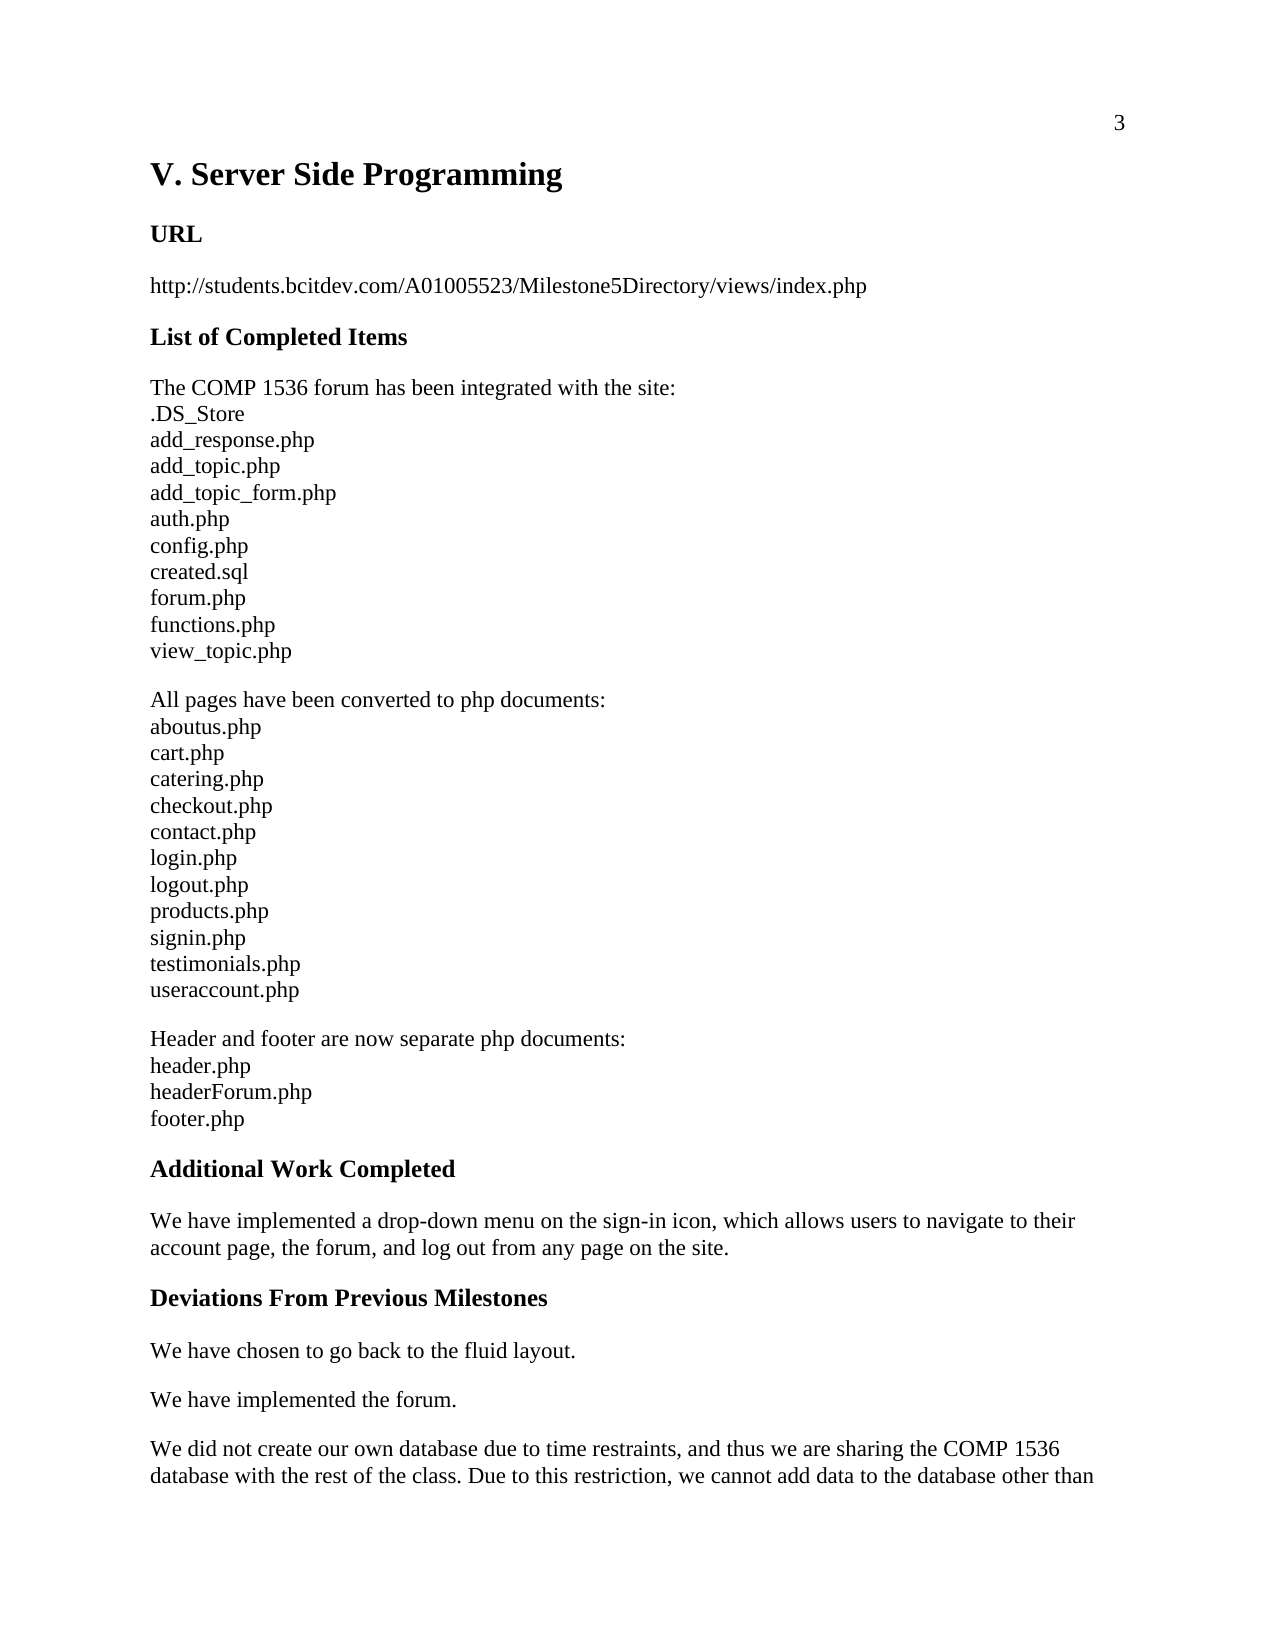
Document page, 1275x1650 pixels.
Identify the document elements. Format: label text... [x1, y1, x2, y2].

text view_topic.php [150, 637, 1125, 663]
text The COMP 1536 forum has been integrated with the site: [150, 373, 1125, 400]
text login.php [150, 844, 1125, 871]
text products.php [150, 897, 1125, 923]
text We have chosen to go back to the fluid layout. [150, 1337, 1125, 1363]
subtitle http://students.bcitdev.com/A01005523/Milestone5Directory/views/index.php [150, 273, 1125, 299]
text config.php [150, 532, 1125, 558]
text We have implemented the forum. [150, 1386, 1125, 1413]
text add_topic_form.php [150, 479, 1125, 505]
text footer.php [150, 1104, 1125, 1131]
text Header and footer are now separate php documents: [150, 1026, 1125, 1052]
subtitle V. Server Side Programming [150, 154, 1125, 192]
text created.sql [150, 558, 1125, 584]
text cart.php [150, 739, 1125, 765]
text .DS_Store [150, 400, 1125, 426]
text All pages have been converted to php documents: [150, 686, 1125, 713]
text useraccount.php [150, 976, 1125, 1003]
text signin.php [150, 923, 1125, 950]
text add_topic.php [150, 453, 1125, 479]
text header.php [150, 1052, 1125, 1078]
text functions.php [150, 611, 1125, 637]
text forum.php [150, 584, 1125, 611]
subtitle URL [150, 219, 1125, 248]
subtitle Additional Work Completed [150, 1154, 1125, 1183]
text add_response.php [150, 426, 1125, 453]
text auth.php [150, 505, 1125, 532]
text checkout.php [150, 792, 1125, 818]
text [150, 1436, 1125, 1488]
text We have implemented a drop-down menu on the sign-in icon, which allows users to navigate to their account page, the forum, and log out from any page on the site. [150, 1208, 1125, 1260]
text testimonials.php [150, 950, 1125, 976]
text headerForum.php [150, 1078, 1125, 1104]
text Deviations From Previous Milestones [150, 1283, 1125, 1312]
text contact.php [150, 818, 1125, 844]
text logout.php [150, 871, 1125, 897]
subtitle List of Completed Items [150, 322, 1125, 351]
text aboutus.php [150, 713, 1125, 739]
text catering.php [150, 765, 1125, 792]
